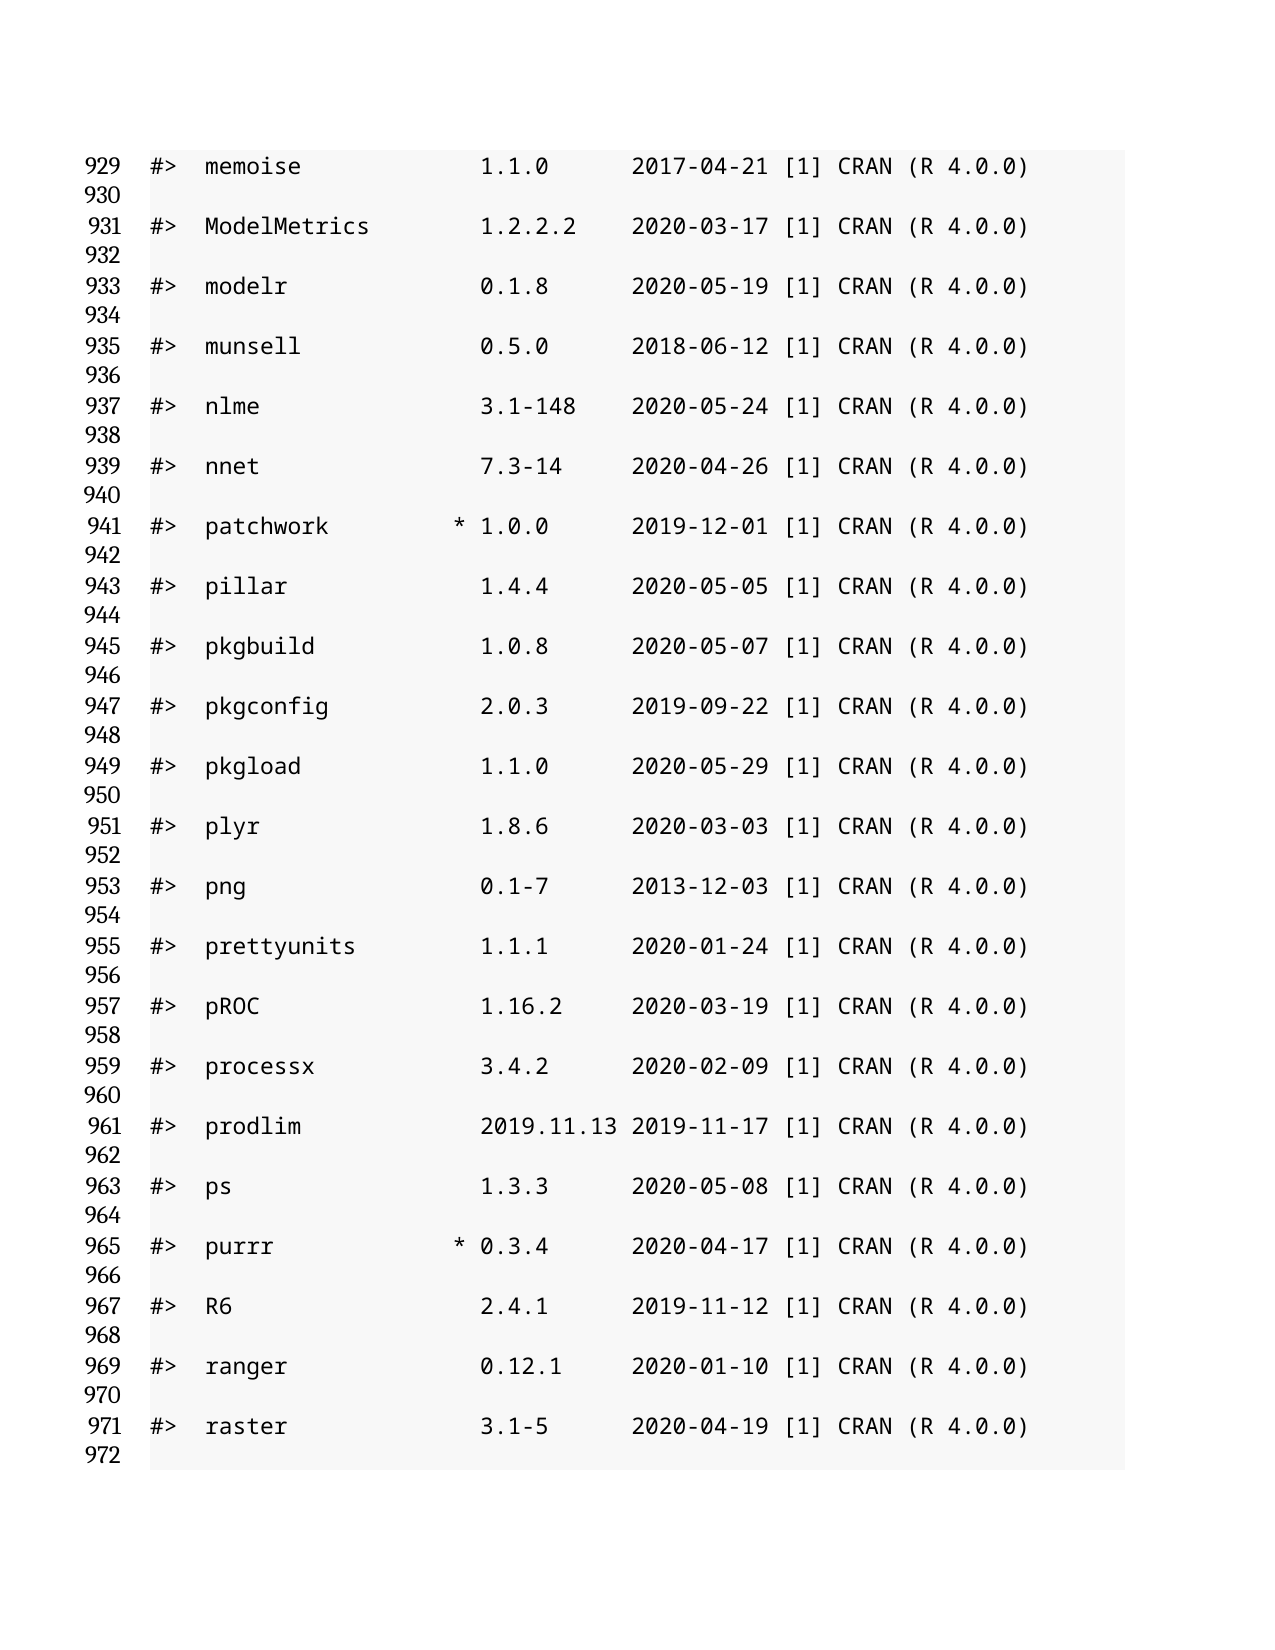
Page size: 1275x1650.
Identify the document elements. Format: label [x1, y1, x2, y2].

text [150, 150, 1125, 1470]
